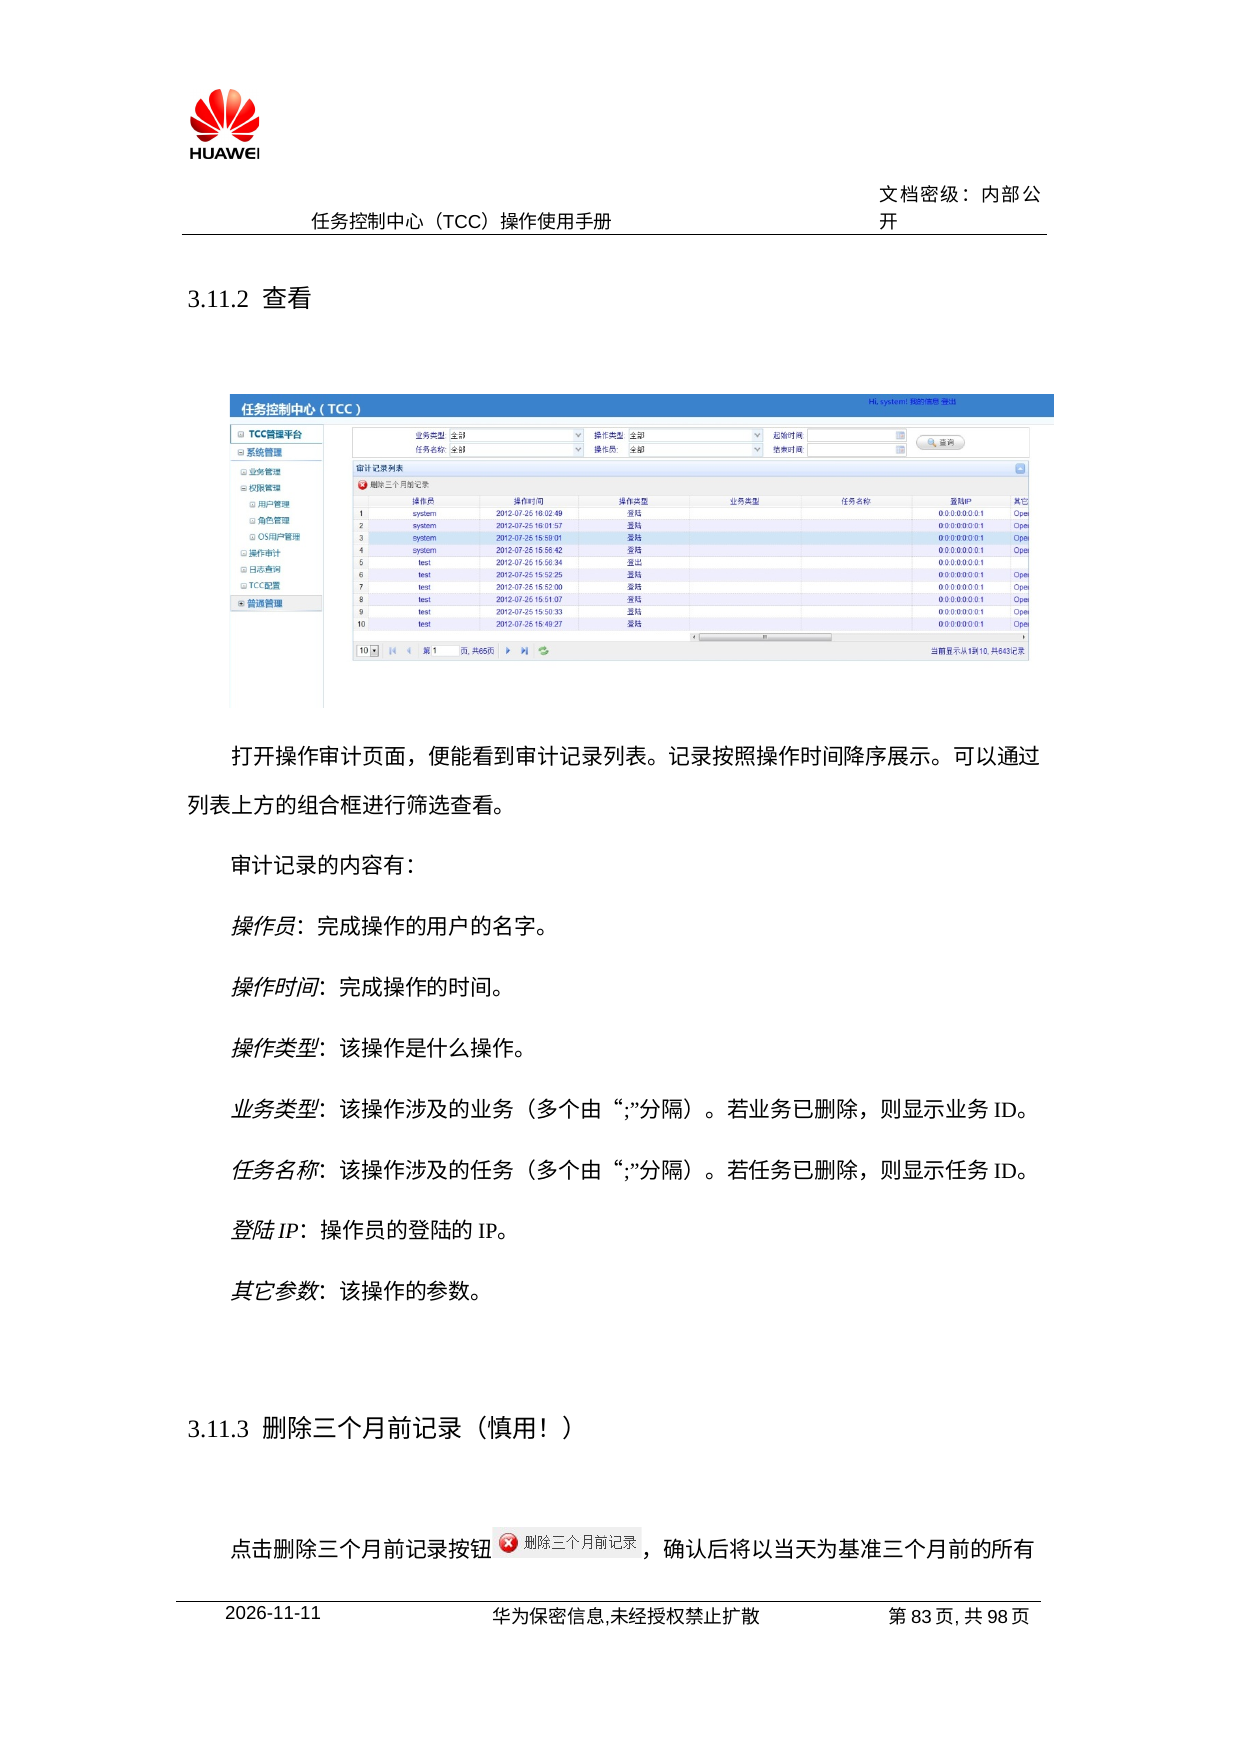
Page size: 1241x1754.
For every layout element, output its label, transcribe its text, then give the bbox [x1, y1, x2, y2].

list 操作类型：该操作是什么操作。 [230, 1031, 1053, 1063]
text 点击删除三个月前记录按钮，确认后将以当天为基准三个月前的所有审计记录删除。 [187, 1513, 1053, 1578]
subtitle 查看 [187, 264, 1053, 329]
subtitle 删除三个月前记录（慎用！） [187, 1394, 1053, 1459]
picture [190, 89, 260, 159]
list 审计记录的内容有： [230, 848, 1053, 881]
picture [229, 394, 1054, 708]
list 其它参数：该操作的参数。 [230, 1274, 1053, 1306]
list 任务名称：该操作涉及的任务（多个由“;”分隔）。若任务已删除，则显示任务ID。 [230, 1152, 1053, 1185]
list 打开操作审计页面，便能看到审计记录列表。记录按照操作时间降序展示。可以通过列表上方的组合框进行筛选查看。 [187, 738, 1053, 820]
picture [492, 1527, 642, 1558]
list 登陆IP：操作员的登陆的IP。 [230, 1213, 1053, 1246]
list 操作员：完成操作的用户的名字。 [230, 909, 1053, 941]
list 操作时间：完成操作的时间。 [230, 970, 1053, 1002]
list 业务类型：该操作涉及的业务（多个由“;”分隔）。若业务已删除，则显示业务ID。 [230, 1091, 1053, 1124]
